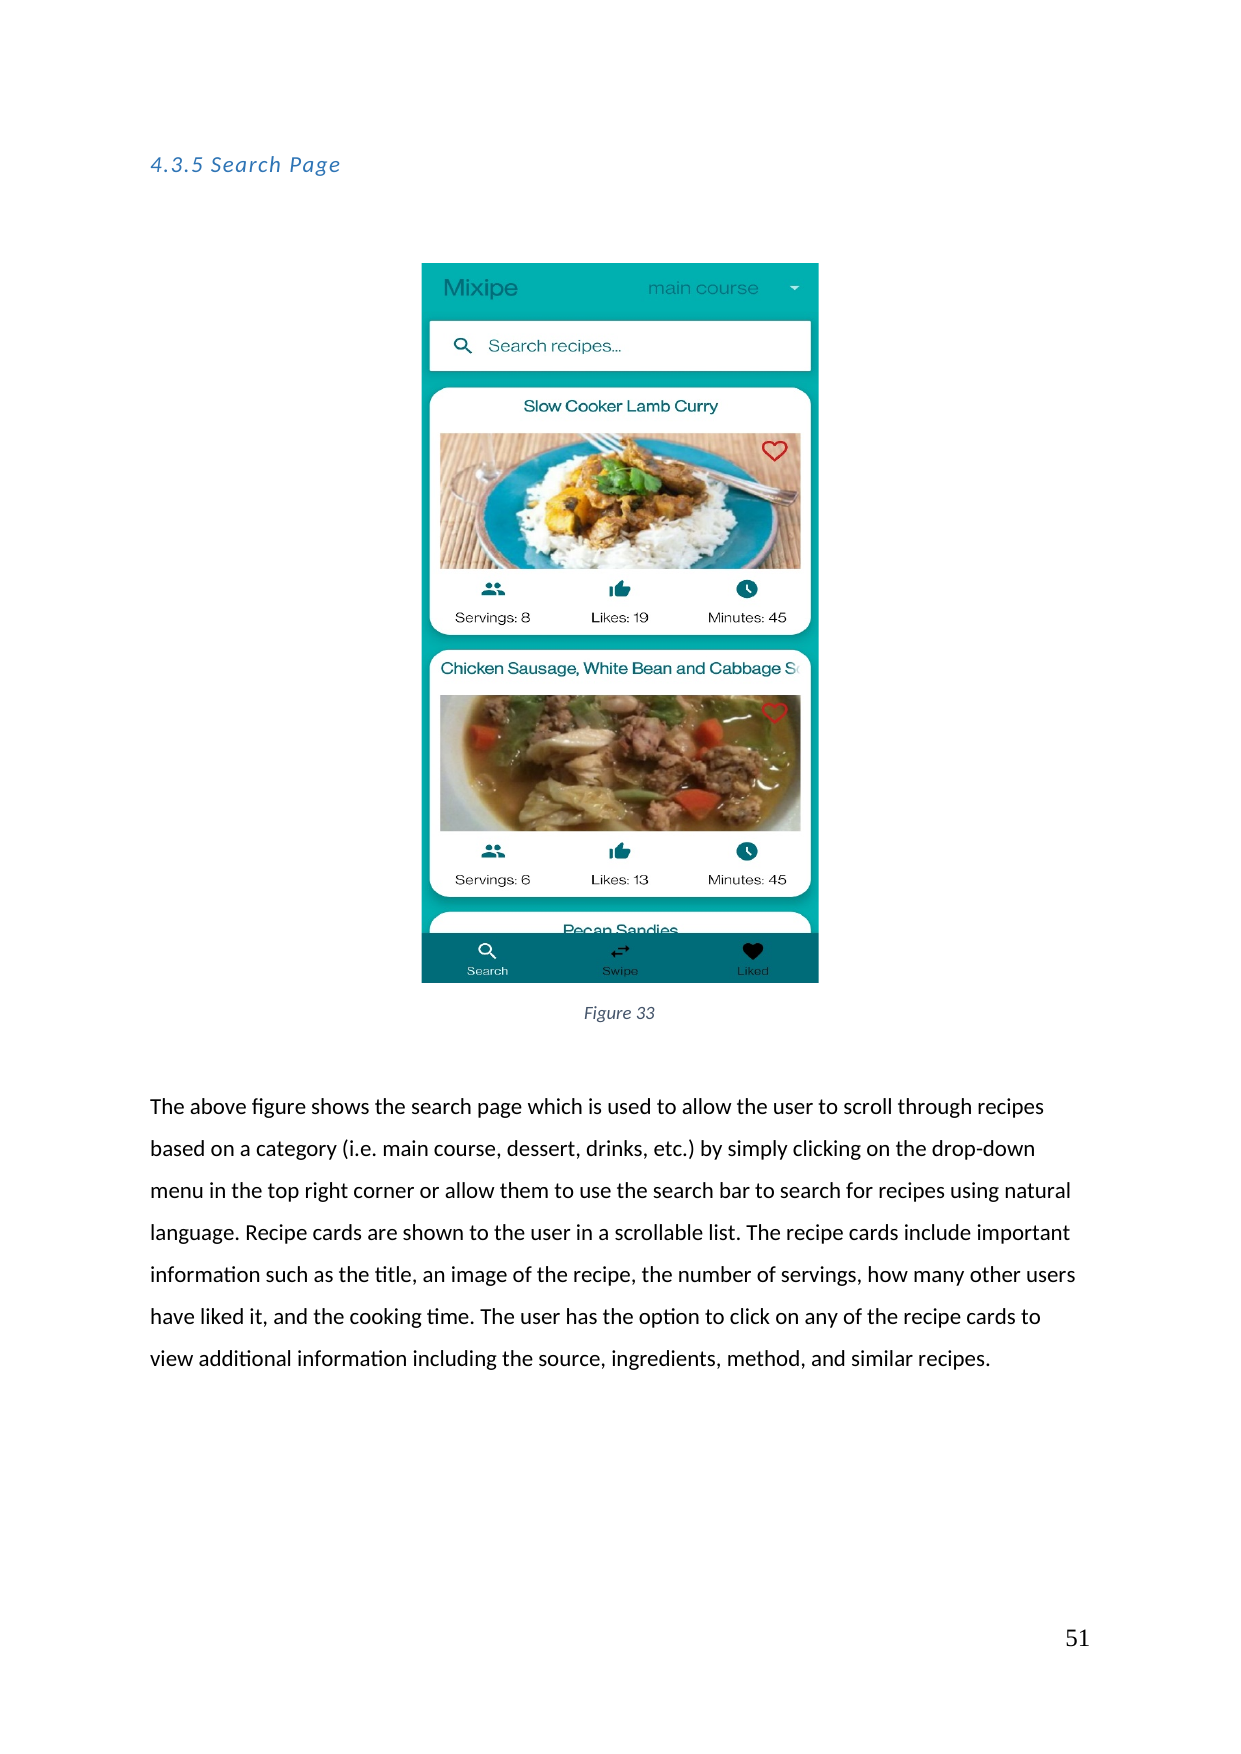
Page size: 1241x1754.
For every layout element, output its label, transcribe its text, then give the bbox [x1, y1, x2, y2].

picture [421, 263, 819, 983]
text The above figure shows the search page which is used to allow the user to scroll through recipes based on a category (i.e. main course, dessert, drinks, etc.) by simply clicking on the drop-down menu in the top right corner or allow them to use the search bar to search for recipes using natural language. Recipe cards are shown to the user in a scrollable list. The recipe cards include important information such as the title, an image of the recipe, the number of servings, how many other users have liked it, and the cooking time. The user has the option to click on any of the recipe cards to view additional information including the source, ingredients, method, and similar recipes. [150, 1092, 1090, 1372]
subtitle 4.3.5 Search Page [150, 150, 1090, 178]
